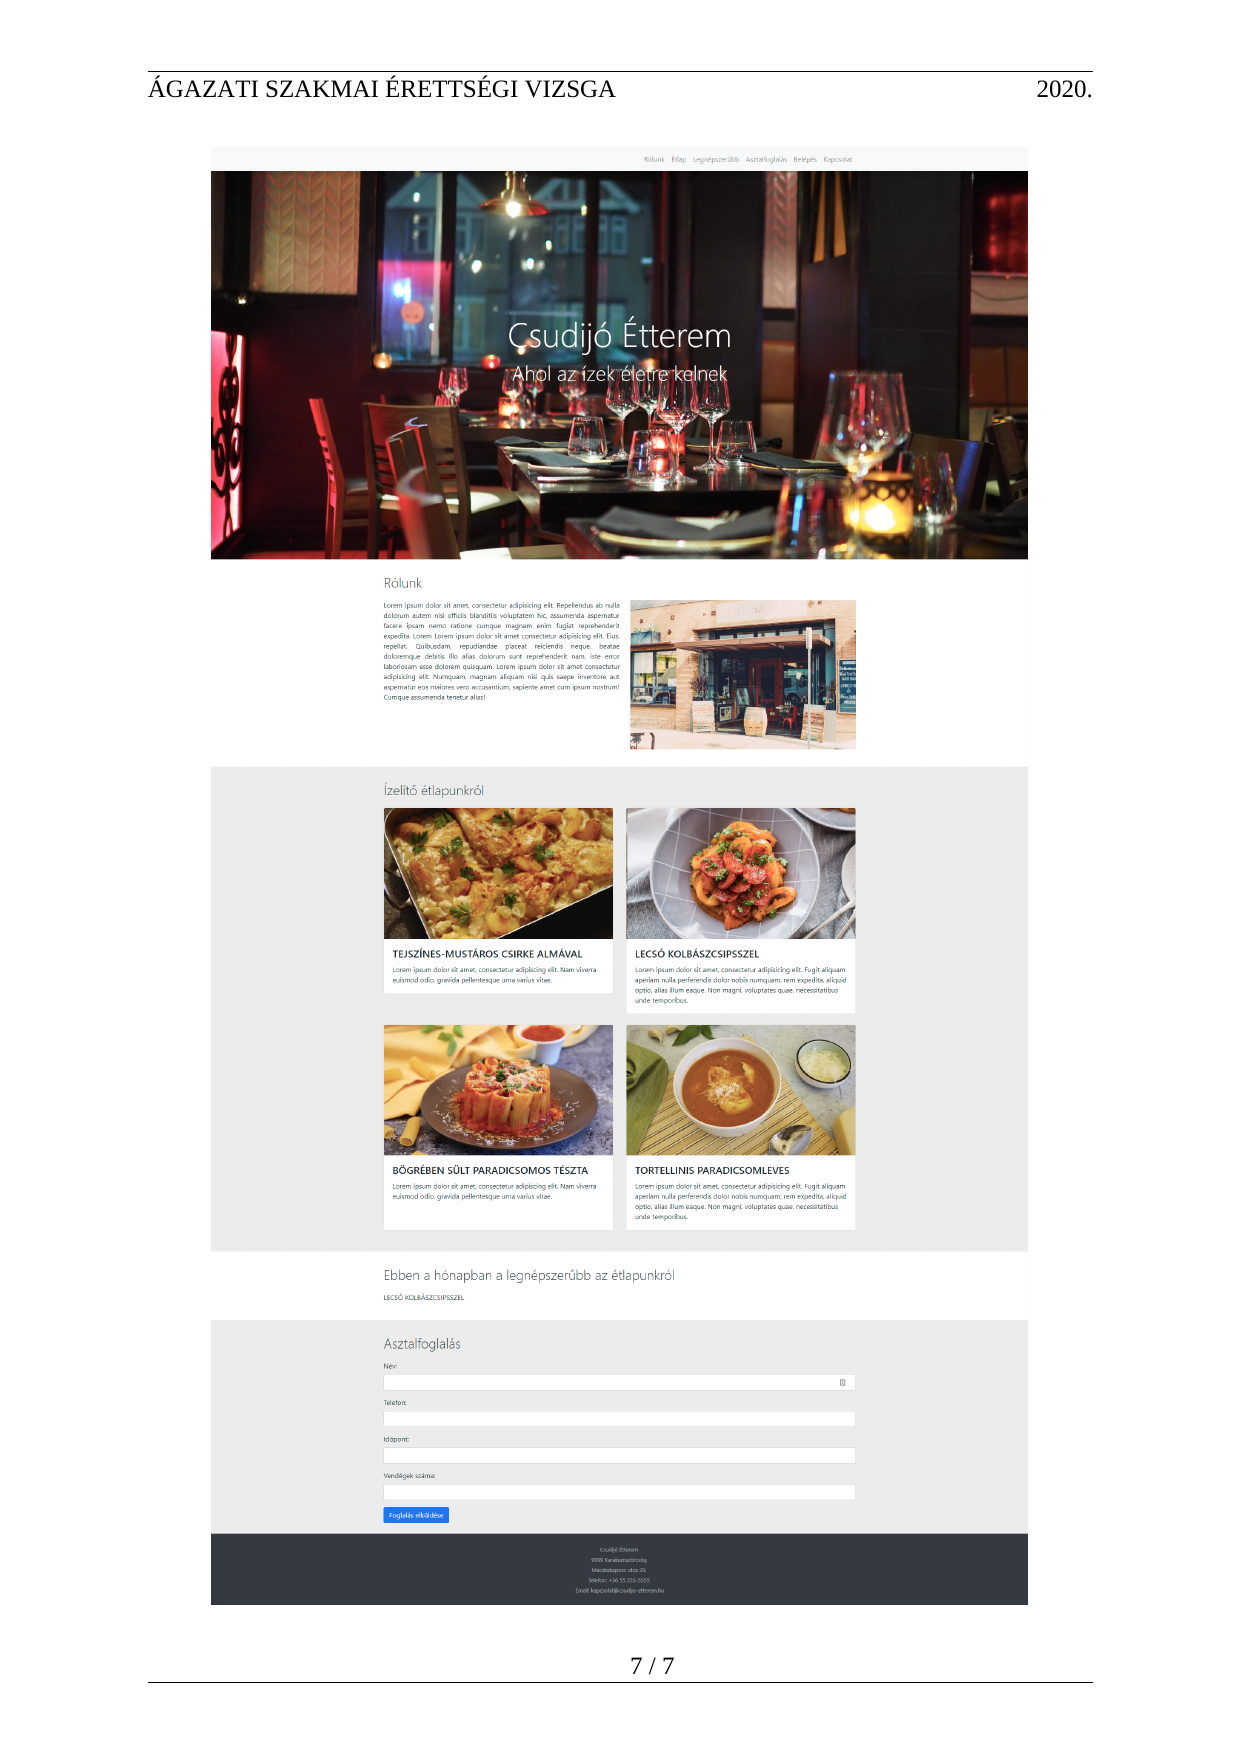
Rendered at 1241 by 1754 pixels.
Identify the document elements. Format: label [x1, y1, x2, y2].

picture [211, 147, 1028, 1605]
